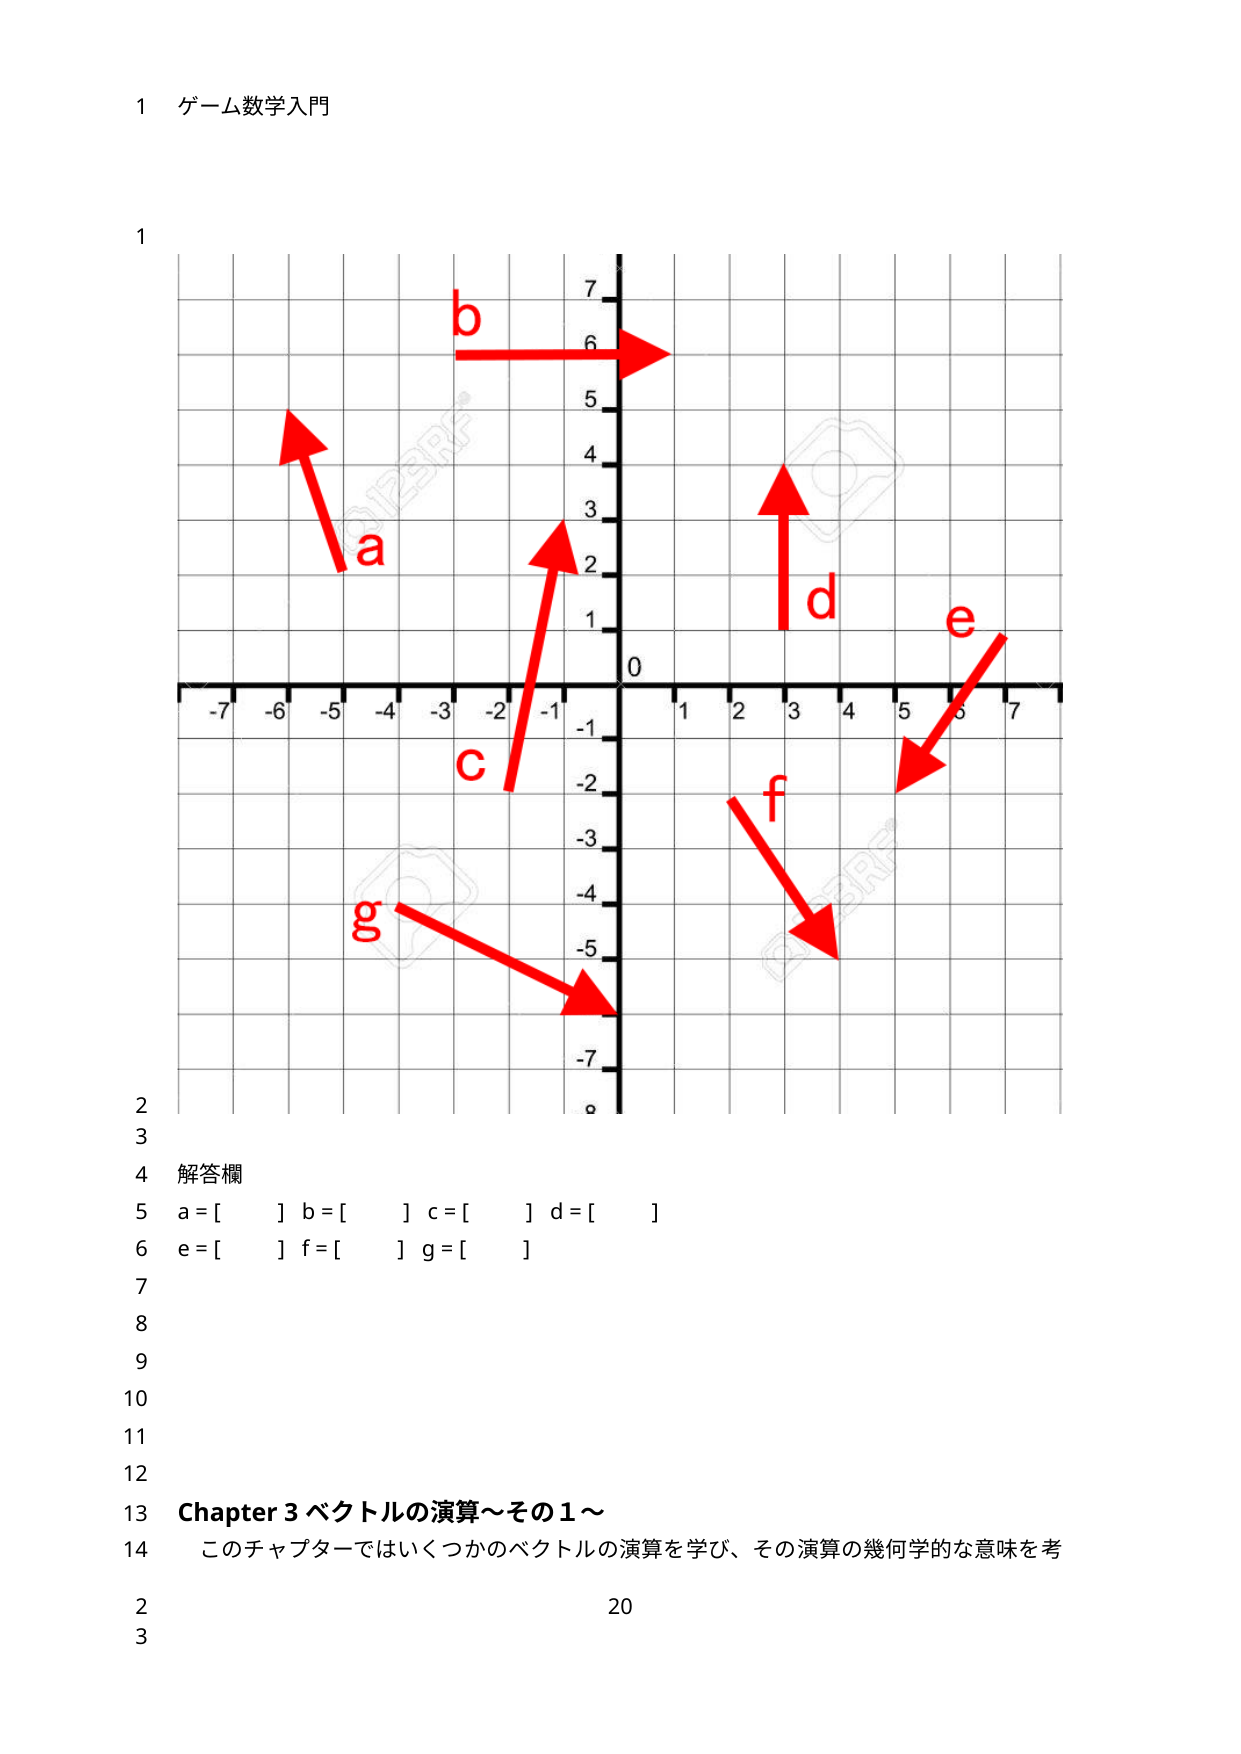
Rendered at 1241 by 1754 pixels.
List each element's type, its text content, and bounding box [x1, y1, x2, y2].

text 解答欄 [177, 1154, 1063, 1192]
text a = [ ] b = [ ] c = [ ] d = [ ] [177, 1192, 1063, 1229]
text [177, 1529, 1063, 1567]
picture [177, 254, 1063, 1114]
subtitle Chapter 3 ベクトルの演算～その１～ [177, 1492, 1063, 1529]
text e = [ ] f = [ ] g = [ ] [177, 1229, 1063, 1267]
